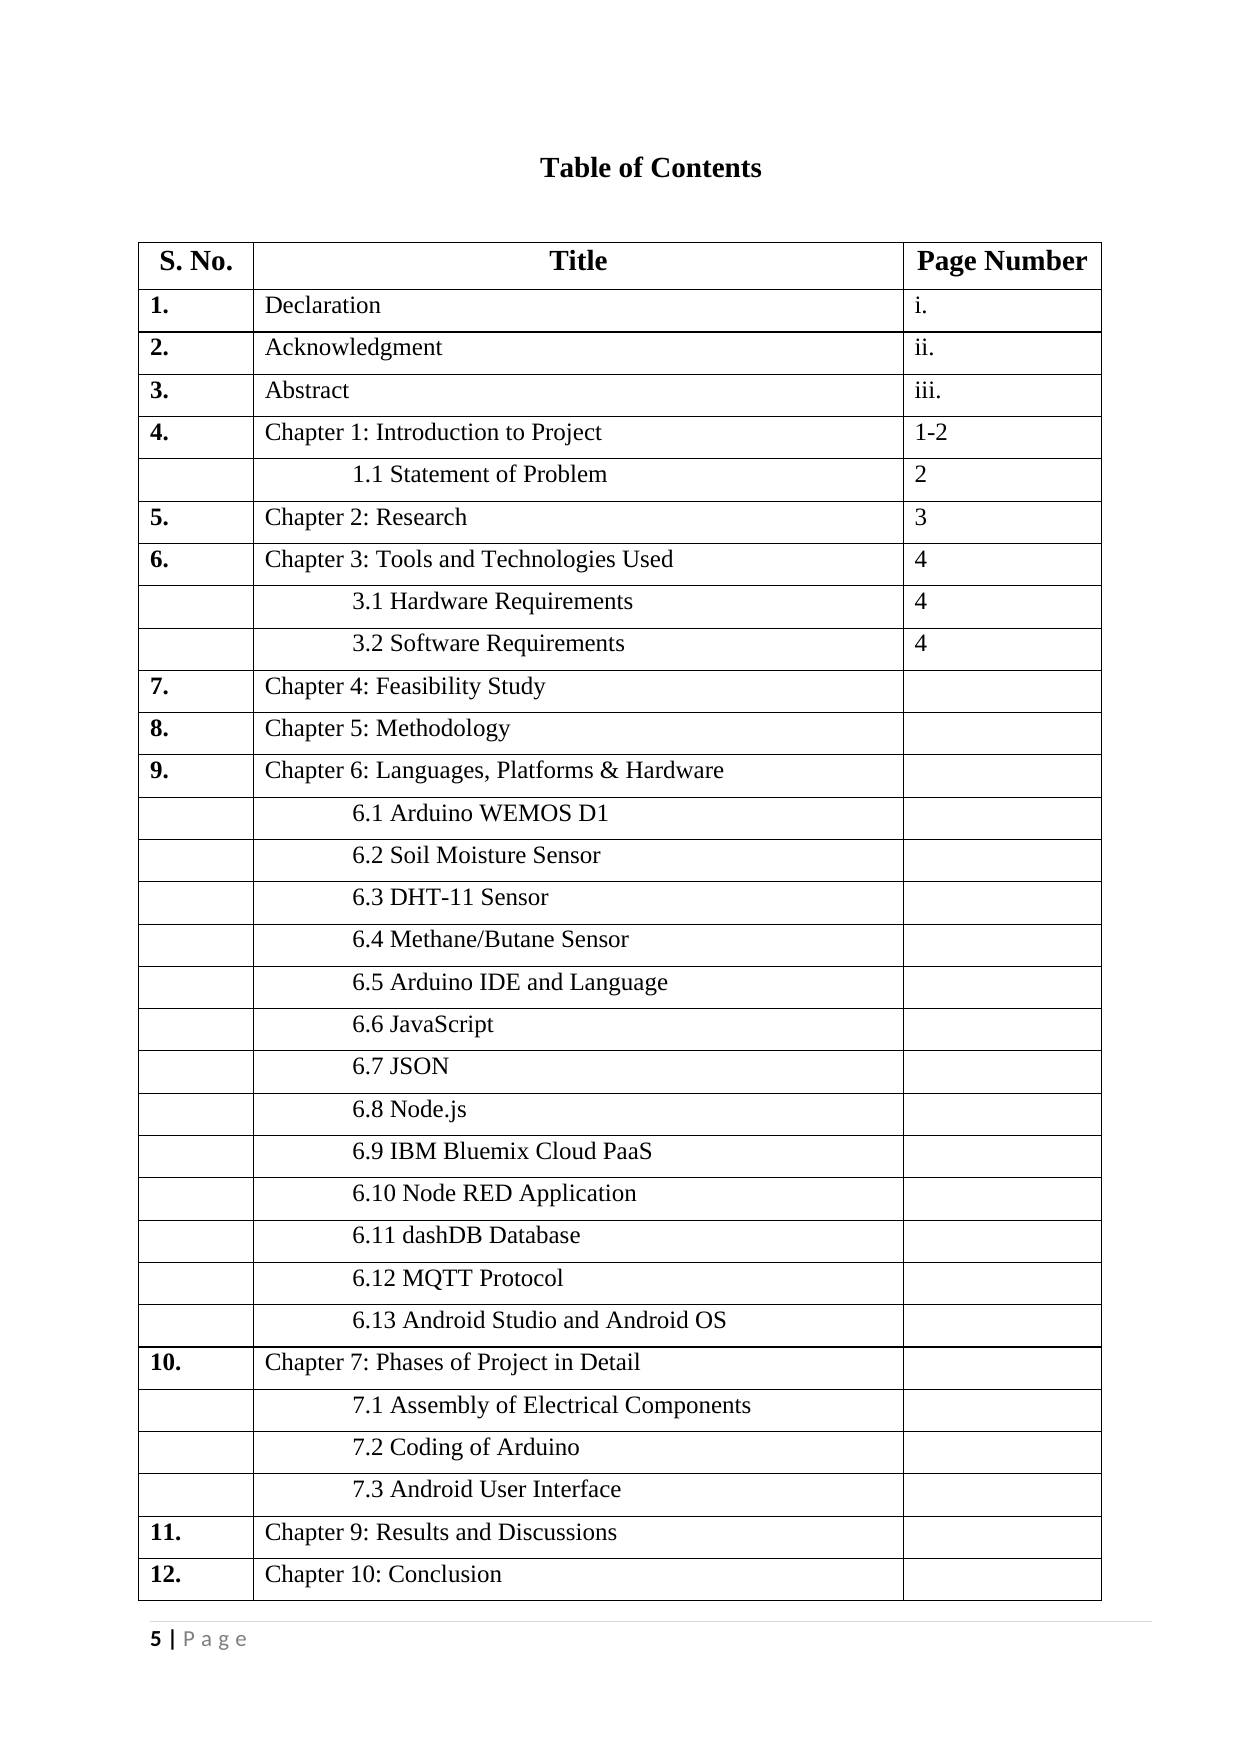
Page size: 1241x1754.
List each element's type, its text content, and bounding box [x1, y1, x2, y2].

table_cell 3. [139, 375, 253, 416]
table_cell [904, 1474, 1101, 1516]
table_cell 6.10 Node RED Application [254, 1178, 903, 1219]
table_header Page Number [904, 243, 1101, 289]
table_cell [904, 967, 1101, 1008]
table_cell [139, 1390, 253, 1431]
table_cell [139, 1263, 253, 1304]
table_cell 3.1 Hardware Requirements [254, 586, 903, 627]
table_cell [904, 1432, 1101, 1473]
table_cell [139, 882, 253, 923]
table_cell 6.7 JSON [254, 1051, 903, 1093]
table_cell Chapter 2: Research [254, 502, 903, 543]
table_cell [904, 1221, 1101, 1262]
table_cell 6.6 JavaScript [254, 1009, 903, 1050]
table_cell [139, 925, 253, 966]
table_cell 6.13 Android Studio and Android OS [254, 1305, 903, 1346]
table_cell [139, 1136, 253, 1177]
table_cell [904, 755, 1101, 797]
table_cell 6.4 Methane/Butane Sensor [254, 925, 903, 966]
table_cell Chapter 1: Introduction to Project [254, 417, 903, 458]
table_cell 7. [139, 671, 253, 712]
table_cell 6.3 DHT-11 Sensor [254, 882, 903, 923]
table_cell Acknowledgment [254, 333, 903, 374]
table_cell 8. [139, 713, 253, 754]
table_cell [139, 1221, 253, 1262]
table_cell 12. [139, 1559, 253, 1600]
table_cell 1.1 Statement of Problem [254, 459, 903, 501]
table_cell [139, 967, 253, 1008]
table_cell i. [904, 290, 1101, 331]
table_cell [904, 1051, 1101, 1093]
table_cell 4 [904, 586, 1101, 627]
table_cell 6.2 Soil Moisture Sensor [254, 840, 903, 881]
table_cell 3.2 Software Requirements [254, 629, 903, 670]
table_cell 3 [904, 502, 1101, 543]
table_cell 6.5 Arduino IDE and Language [254, 967, 903, 1008]
table_cell Chapter 6: Languages, Platforms & Hardware [254, 755, 903, 797]
table_cell 4 [904, 544, 1101, 585]
table_cell [904, 798, 1101, 839]
table_cell [139, 1178, 253, 1219]
table_cell Chapter 5: Methodology [254, 713, 903, 754]
table_cell [904, 1178, 1101, 1219]
table_cell Chapter 4: Feasibility Study [254, 671, 903, 712]
table_cell [139, 586, 253, 627]
table_cell 7.2 Coding of Arduino [254, 1432, 903, 1473]
table_cell Chapter 7: Phases of Project in Detail [254, 1348, 903, 1389]
title Table of Contents [150, 150, 1152, 183]
table_cell Abstract [254, 375, 903, 416]
table_cell [904, 1094, 1101, 1135]
table_cell [904, 1559, 1101, 1600]
table_cell 10. [139, 1348, 253, 1389]
table_cell Declaration [254, 290, 903, 331]
table_cell [139, 1305, 253, 1346]
table_cell 6.11 dashDB Database [254, 1221, 903, 1262]
table_cell Chapter 3: Tools and Technologies Used [254, 544, 903, 585]
table_cell Chapter 10: Conclusion [254, 1559, 903, 1600]
table_cell [139, 840, 253, 881]
table_cell 6. [139, 544, 253, 585]
table_cell [139, 1094, 253, 1135]
table_cell [904, 1390, 1101, 1431]
table_cell [904, 1348, 1101, 1389]
table_cell 6.9 IBM Bluemix Cloud PaaS [254, 1136, 903, 1177]
table_cell [139, 1051, 253, 1093]
table_cell [904, 1305, 1101, 1346]
table_cell 9. [139, 755, 253, 797]
table_cell 7.3 Android User Interface [254, 1474, 903, 1516]
table_cell 4. [139, 417, 253, 458]
table_cell [904, 1136, 1101, 1177]
table_cell ii. [904, 333, 1101, 374]
table_cell 2. [139, 333, 253, 374]
table_cell [904, 1009, 1101, 1050]
table_cell [139, 1474, 253, 1516]
table_cell [904, 840, 1101, 881]
table_cell 11. [139, 1517, 253, 1558]
table_cell 6.8 Node.js [254, 1094, 903, 1135]
table_cell 1. [139, 290, 253, 331]
table_cell [904, 713, 1101, 754]
table_cell [904, 925, 1101, 966]
table_cell [904, 882, 1101, 923]
table_cell 4 [904, 629, 1101, 670]
table_cell [139, 798, 253, 839]
table_cell 2 [904, 459, 1101, 501]
table_cell 6.1 Arduino WEMOS D1 [254, 798, 903, 839]
table_header Title [254, 243, 903, 289]
table_cell [139, 629, 253, 670]
table_cell [139, 1432, 253, 1473]
table_cell 6.12 MQTT Protocol [254, 1263, 903, 1304]
table_cell [904, 1263, 1101, 1304]
table_cell [904, 1517, 1101, 1558]
table_cell Chapter 9: Results and Discussions [254, 1517, 903, 1558]
table_cell [139, 459, 253, 501]
table_cell 1-2 [904, 417, 1101, 458]
table_cell [139, 1009, 253, 1050]
table_cell [904, 671, 1101, 712]
table_cell iii. [904, 375, 1101, 416]
table_header S. No. [139, 243, 253, 289]
table_cell 7.1 Assembly of Electrical Components [254, 1390, 903, 1431]
table_cell 5. [139, 502, 253, 543]
